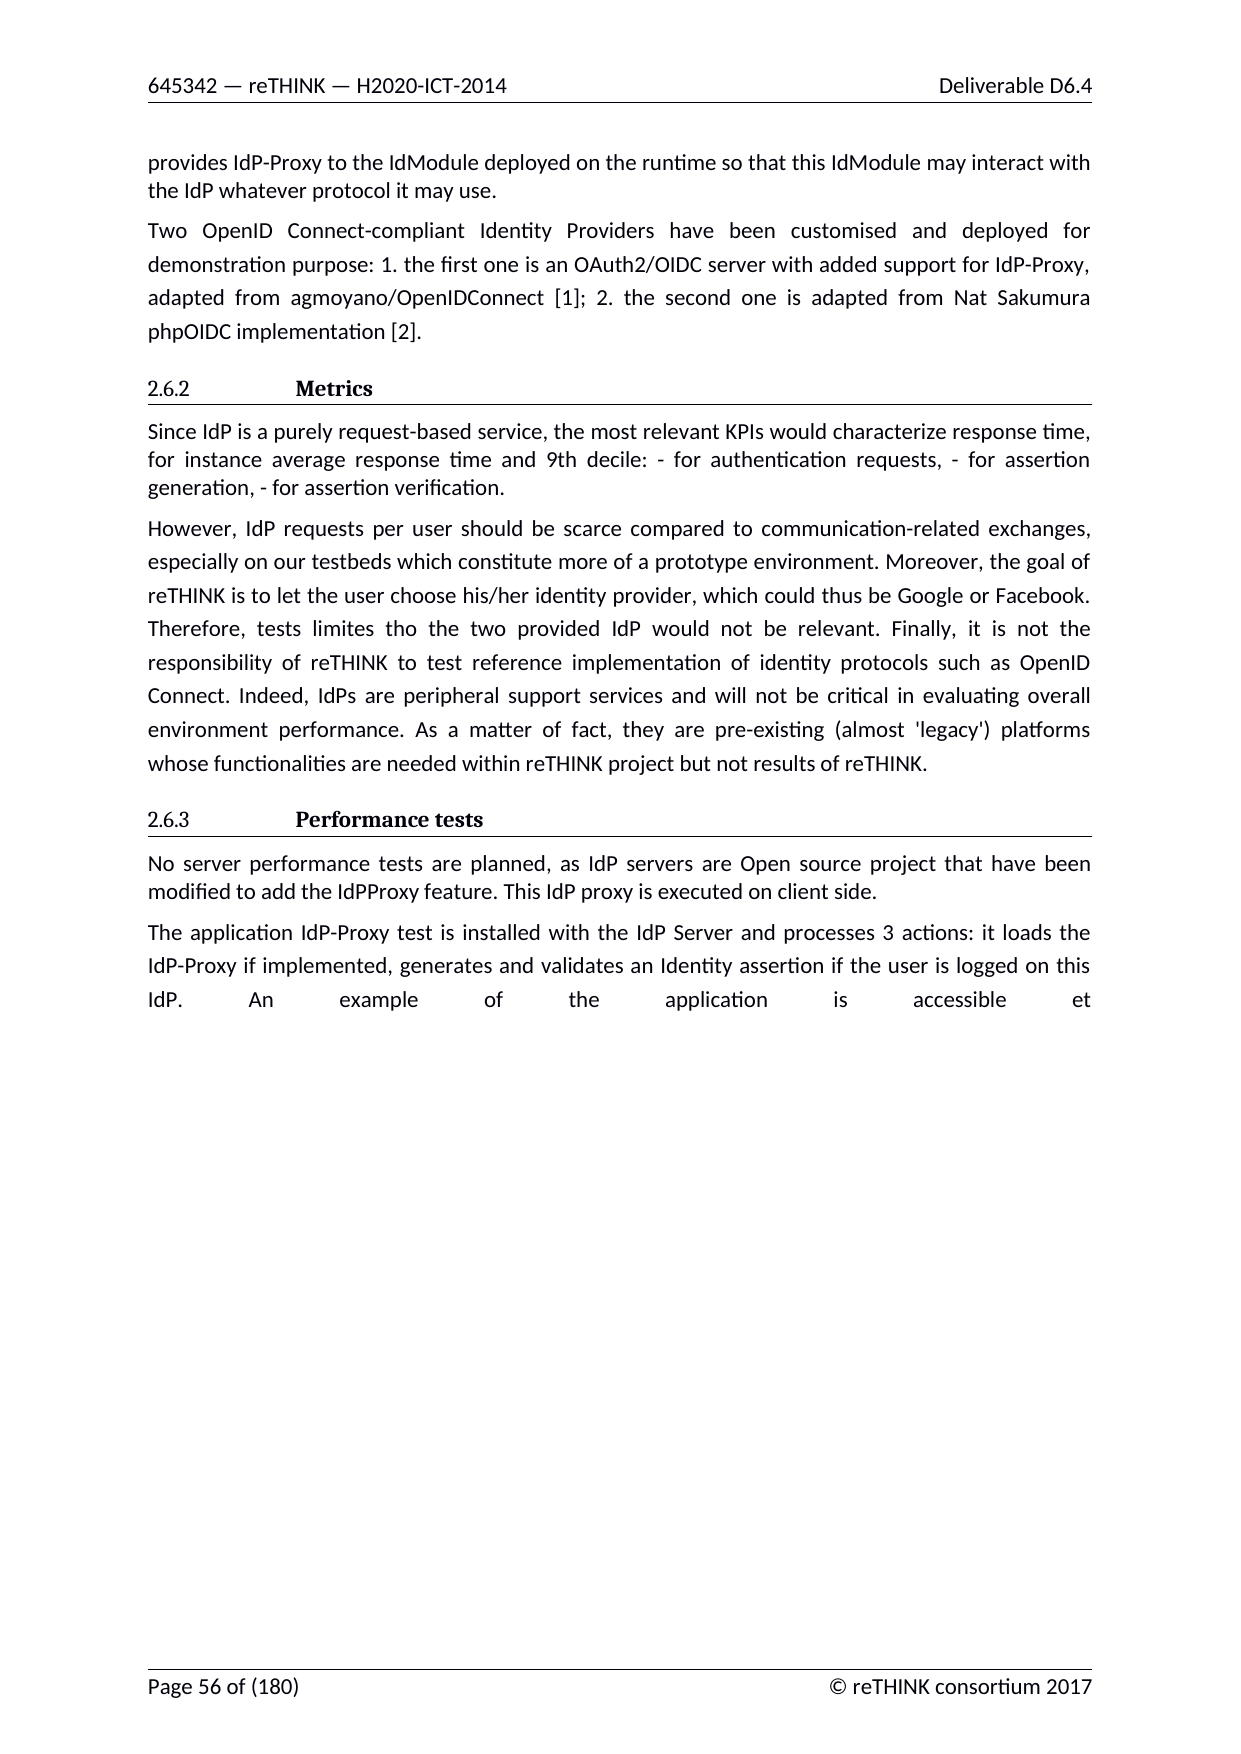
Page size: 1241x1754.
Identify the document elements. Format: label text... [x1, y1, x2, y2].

subtitle Metrics [148, 375, 1092, 404]
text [148, 148, 1092, 204]
text However, IdP requests per user should be scarce compared to communication-related exchanges, especially on our testbeds which constitute more of a prototype environment. Moreover, the goal of reTHINK is to let the user choose his/her identity provider, which could thus be Google or Facebook. Therefore, tests limites tho the two provided IdP would not be relevant. Finally, it is not the responsibility of reTHINK to test reference implementation of identity protocols such as OpenID Connect. Indeed, IdPs are peripheral support services and will not be critical in evaluating overall environment performance. As a matter of fact, they are pre-existing (almost 'legacy') platforms whose functionalities are needed within reTHINK project but not results of reTHINK. [148, 514, 1092, 777]
text Two OpenID Connect-compliant Identity Providers have been customised and deployed for demonstration purpose: 1. the first one is an OAuth2/OIDC server with added support for IdP-Proxy, adapted from agmoyano/OpenIDConnect [1]; 2. the second one is adapted from Nat Sakumura phpOIDC implementation [2]. [148, 216, 1092, 345]
text No server performance tests are planned, as IdP servers are Open source project that have been modified to add the IdPProxy feature. This IdP proxy is executed on client side. [148, 849, 1092, 905]
text The application IdP-Proxy test is installed with the IdP Server and processes 3 actions: it loads the IdP-Proxy if implemented, generates and validates an Identity assertion if the user is logged on this IdP. An example of the application is accessible et https://auth.rethink2.orange-labs.fr/IdPProxy_test.html. Test application for the IdP Proxy: [148, 918, 1092, 1013]
subtitle Performance tests [148, 807, 1092, 836]
text Since IdP is a purely request-based service, the most relevant KPIs would characterize response time, for instance average response time and 9th decile: - for authentication requests, - for assertion generation, - for assertion verification. [148, 417, 1092, 501]
